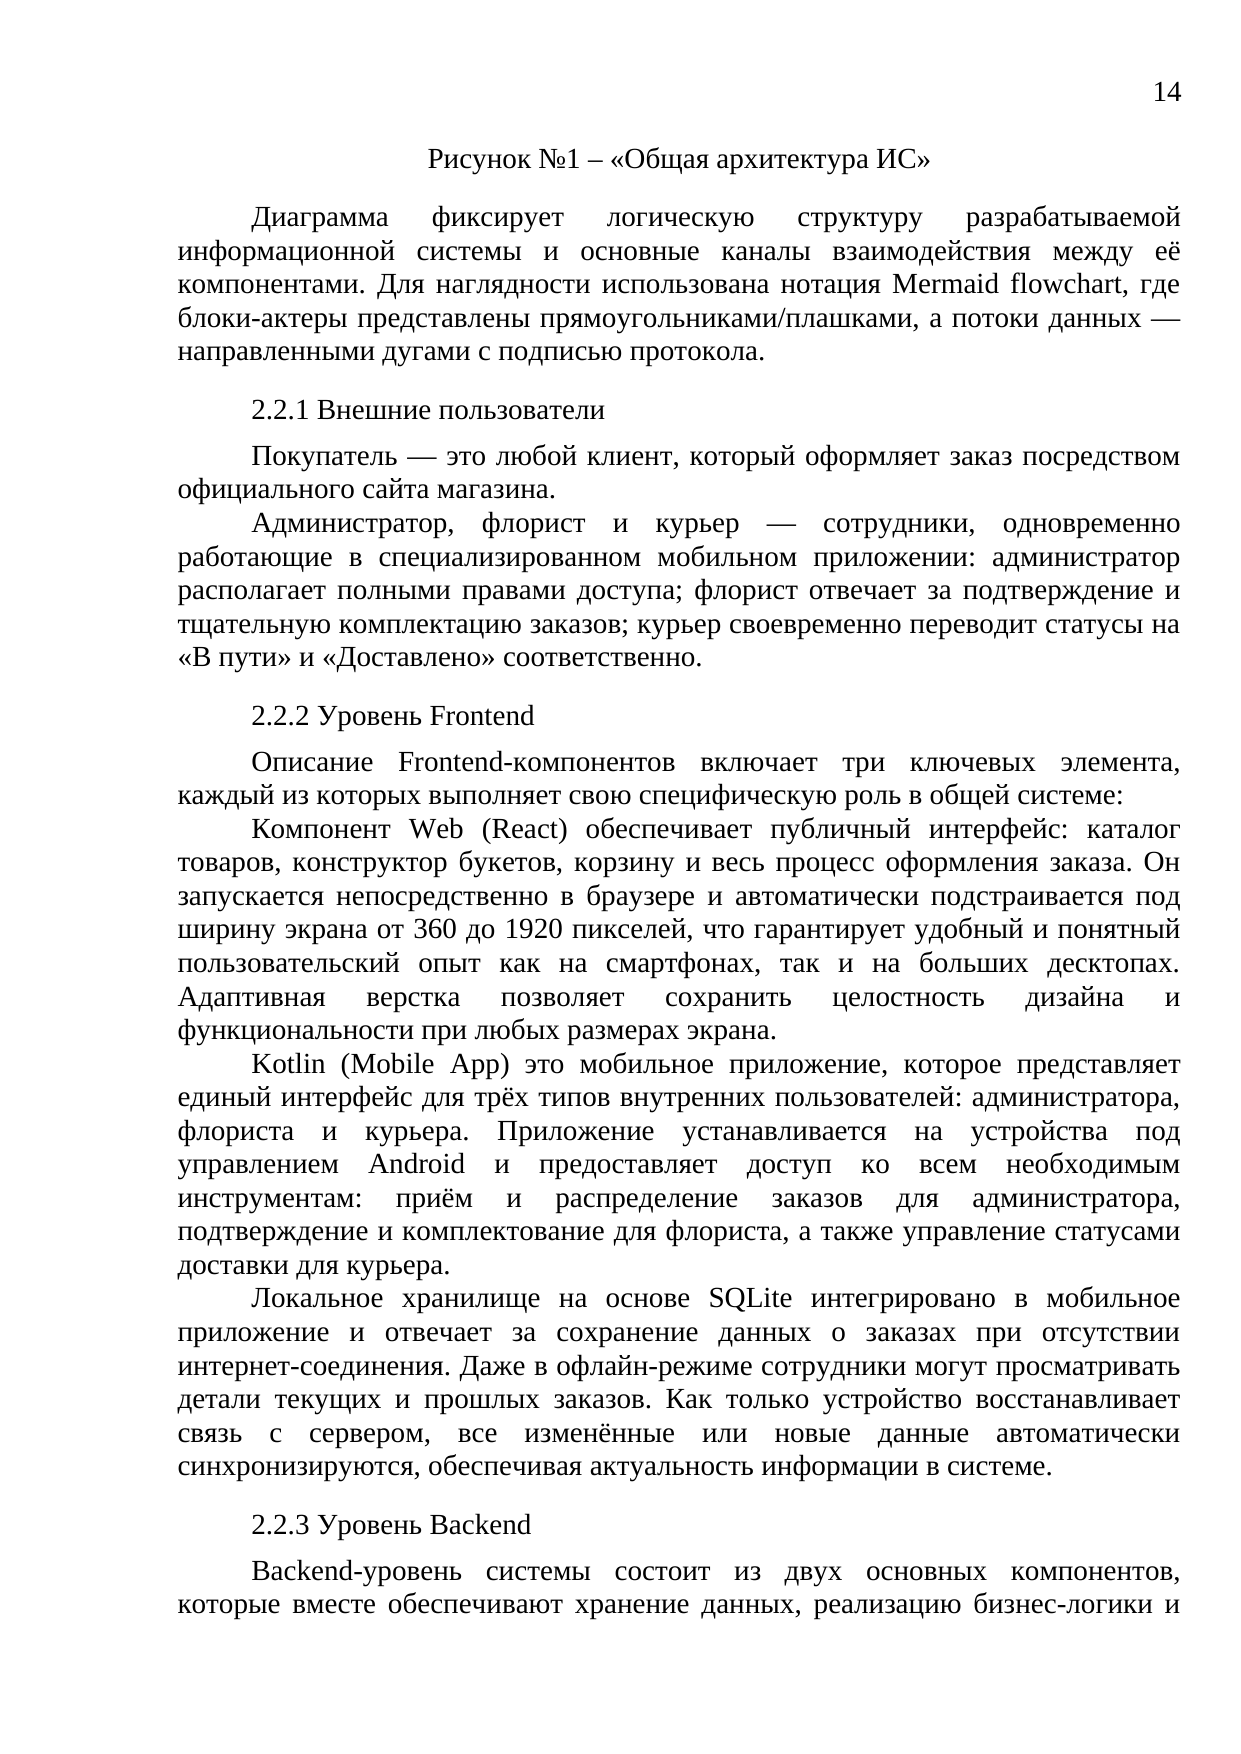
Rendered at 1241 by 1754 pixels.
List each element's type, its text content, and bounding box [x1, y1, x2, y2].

text Рисунок №1 – «Общая архитектура ИС» [177, 141, 1181, 174]
text Локальное хранилище на основе SQLite интегрировано в мобильное приложение и отвечает за сохранение данных о заказах при отсутствии интернет-соединения. Даже в офлайн-режиме сотрудники могут просматривать детали текущих и прошлых заказов. Как только устройство восстанавливает связь с сервером, все изменённые или новые данные автоматически синхронизируются, обеспечивая актуальность информации в системе. [177, 1281, 1181, 1482]
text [177, 1553, 1181, 1620]
text Диаграмма фиксирует логическую структуру разрабатываемой информационной системы и основные каналы взаимодействия между её компонентами. Для наглядности использована нотация Mermaid flowchart, где блоки-актеры представлены прямоугольниками/плашками, а потоки данных — направленными дугами с подписью протокола. [177, 199, 1181, 367]
subtitle 2.2.3 Уровень Backend [177, 1507, 1181, 1540]
subtitle 2.2.1 Внешние пользователи [251, 392, 1181, 426]
text Администратор, флорист и курьер — сотрудники, одновременно работающие в специализированном мобильном приложении: администратор располагает полными правами доступа; флорист отвечает за подтверждение и тщательную комплектацию заказов; курьер своевременно переводит статусы на «В пути» и «Доставлено» соответственно. [177, 505, 1181, 673]
text Компонент Web (React) обеспечивает публичный интерфейс: каталог товаров, конструктор букетов, корзину и весь процесс оформления заказа. Он запускается непосредственно в браузере и автоматически подстраивается под ширину экрана от 360 до 1920 пикселей, что гарантирует удобный и понятный пользовательский опыт как на смартфонах, так и на больших десктопах. Адаптивная верстка позволяет сохранить целостность дизайна и функциональности при любых размерах экрана. [177, 811, 1181, 1046]
subtitle 2.2.2 Уровень Frontend [251, 698, 1181, 731]
text Описание Frontend-компонентов включает три ключевых элемента, каждый из которых выполняет свою специфическую роль в общей системе: [177, 744, 1181, 811]
text Kotlin (Mobile App) это мобильное приложение, которое представляет единый интерфейс для трёх типов внутренних пользователей: администратора, флориста и курьера. Приложение устанавливается на устройства под управлением Android и предоставляет доступ ко всем необходимым инструментам: приём и распределение заказов для администратора, подтверждение и комплектование для флориста, а также управление статусами доставки для курьера. [177, 1046, 1181, 1281]
text Покупатель — это любой клиент, который оформляет заказ посредством официального сайта магазина. [177, 438, 1181, 505]
